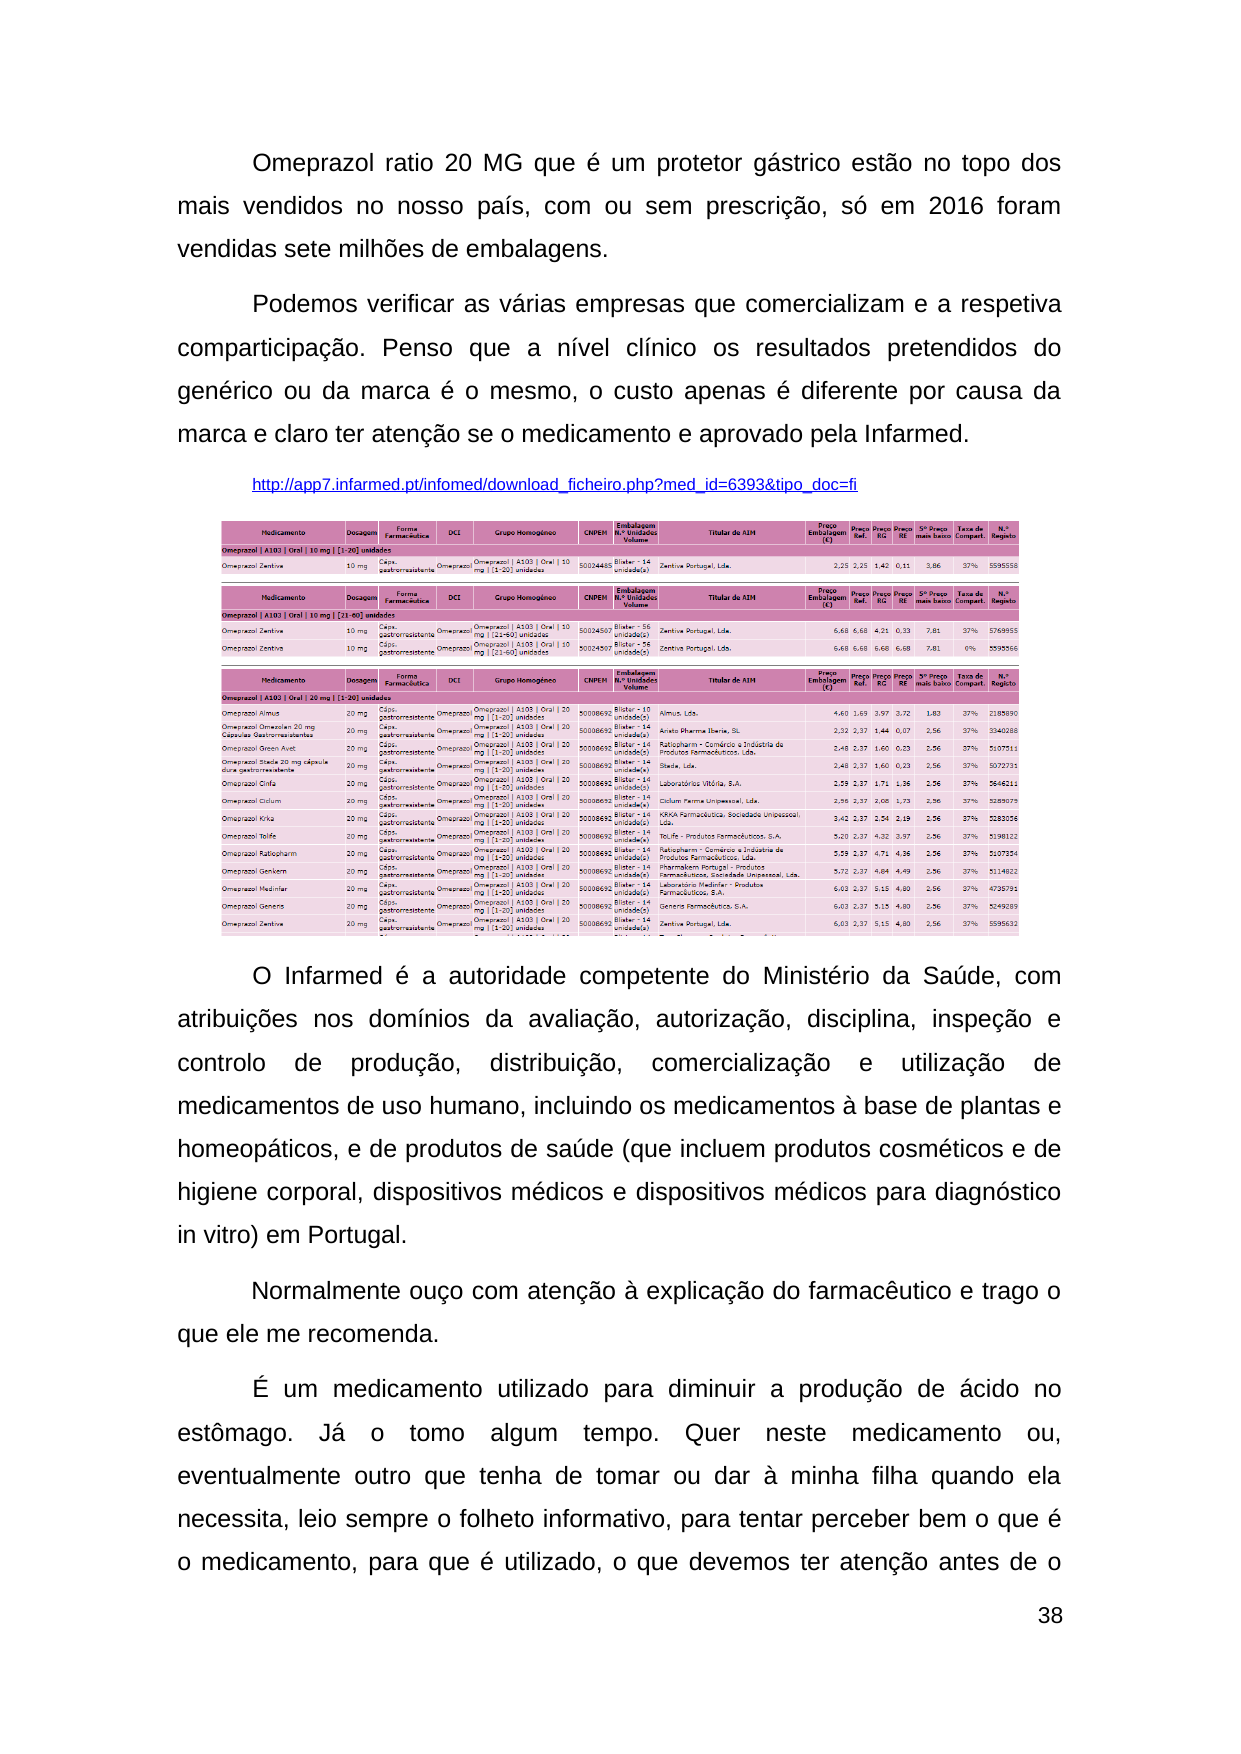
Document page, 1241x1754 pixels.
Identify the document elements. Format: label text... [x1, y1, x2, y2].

text Normalmente ouço com atenção à explicação do farmacêutico e trago o que ele me recomenda. [177, 1276, 1063, 1348]
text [177, 1374, 1063, 1576]
text http://app7.infarmed.pt/infomed/download_ficheiro.php?med_id=6393&tipo_doc=fi [177, 474, 1063, 494]
picture [213, 515, 1027, 936]
text Omeprazol ratio 20 MG que é um protetor gástrico estão no topo dos mais vendidos no nosso país, com ou sem prescrição, só em 2016 foram vendidas sete milhões de embalagens. [177, 148, 1063, 263]
text O Infarmed é a autoridade competente do Ministério da Saúde, com atribuições nos domínios da avaliação, autorização, disciplina, inspeção e controlo de produção, distribuição, comercialização e utilização de medicamentos de uso humano, incluindo os medicamentos à base de plantas e homeopáticos, e de produtos de saúde (que incluem produtos cosméticos e de higiene corporal, dispositivos médicos e dispositivos médicos para diagnóstico in vitro) em Portugal. [177, 961, 1063, 1249]
text Podemos verificar as várias empresas que comercializam e a respetiva comparticipação. Penso que a nível clínico os resultados pretendidos do genérico ou da marca é o mesmo, o custo apenas é diferente por causa da marca e claro ter atenção se o medicamento e aprovado pela Infarmed. [177, 289, 1063, 448]
